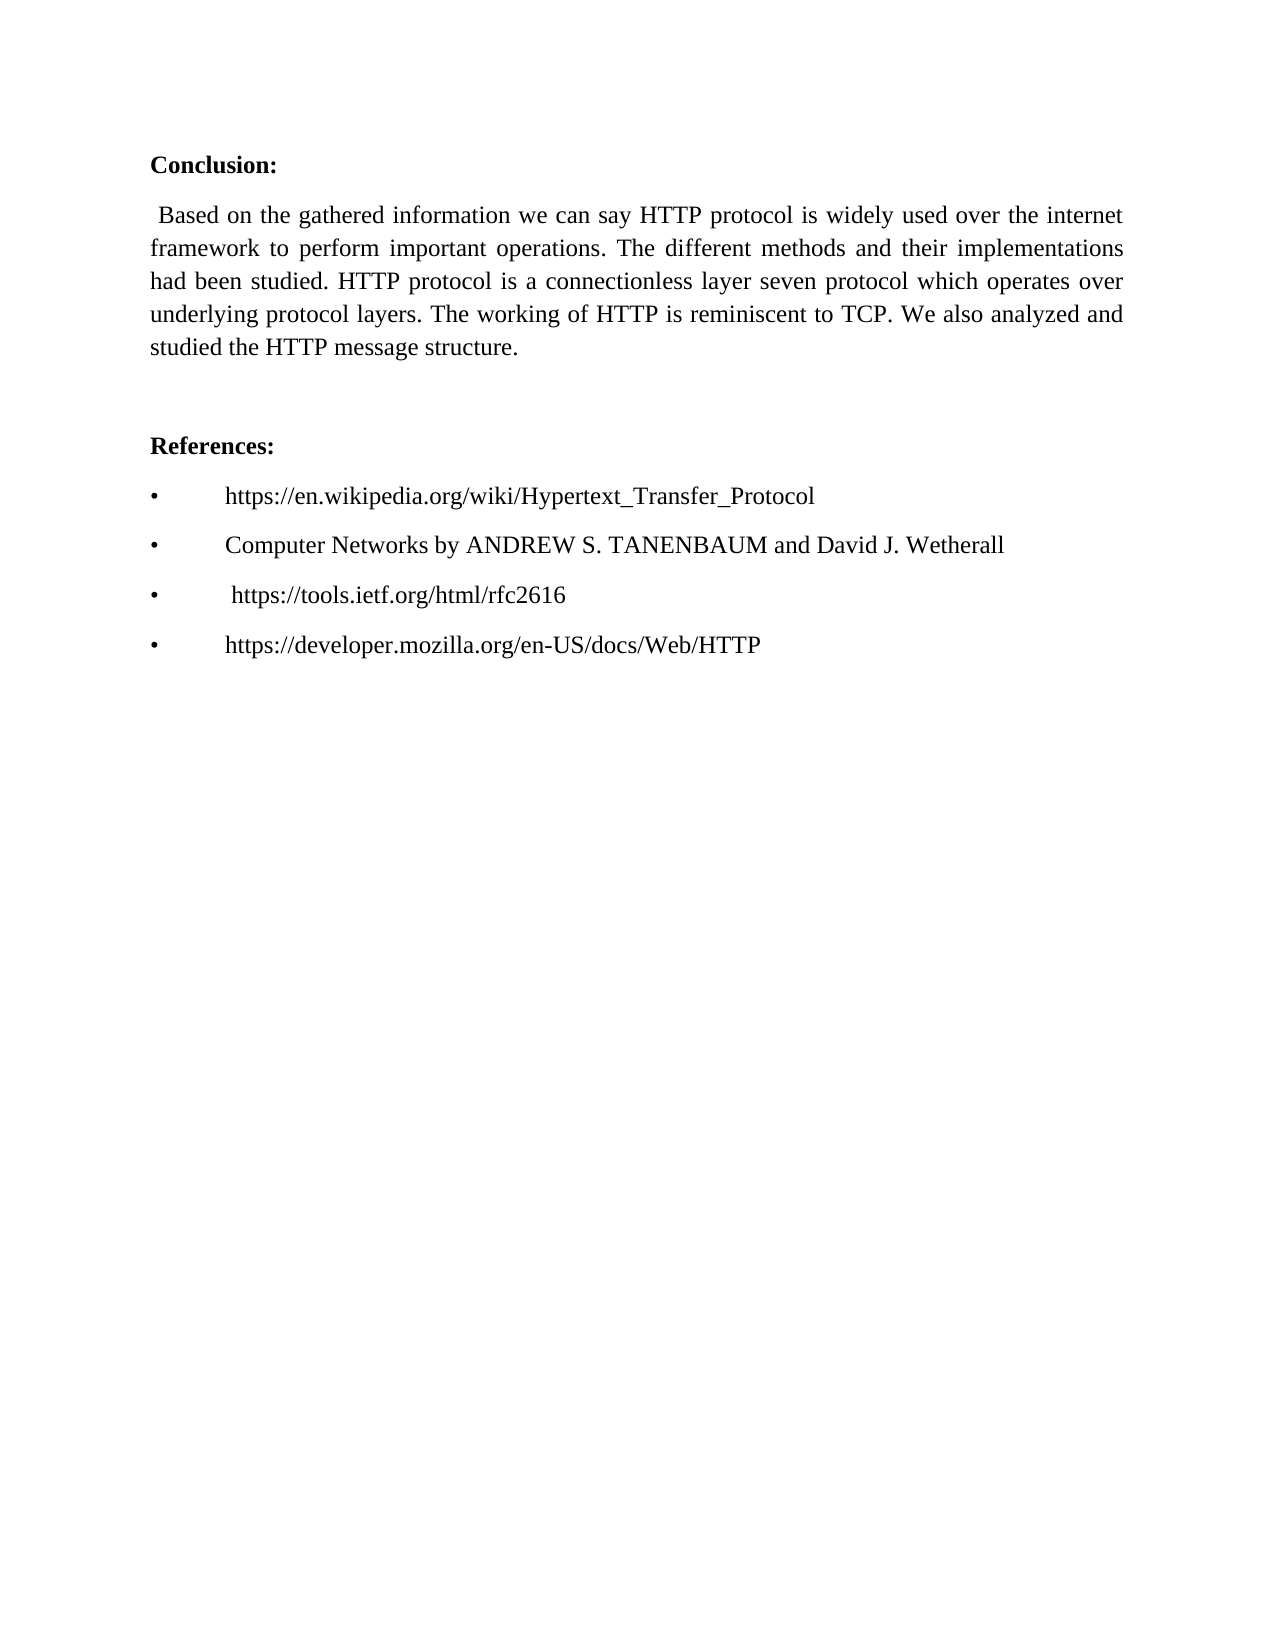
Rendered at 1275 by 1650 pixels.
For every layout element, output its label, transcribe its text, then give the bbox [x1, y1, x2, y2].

text • https://en.wikipedia.org/wiki/Hypertext_Transfer_Protocol [150, 481, 1125, 509]
text Conclusion: [150, 150, 1125, 179]
text • https://developer.mozilla.org/en-US/docs/Web/HTTP [150, 630, 1125, 659]
text Based on the gathered information we can say HTTP protocol is widely used over the internet framework to perform important operations. The different methods and their implementations had been studied. HTTP protocol is a connectionless layer seven protocol which operates over underlying protocol layers. The working of HTTP is reminiscent to TCP. We also analyzed and studied the HTTP message structure. [150, 200, 1125, 361]
text • https://tools.ietf.org/html/rfc2616 [150, 580, 1125, 609]
text • Computer Networks by ANDREW S. TANENBAUM and David J. Wetherall [150, 531, 1125, 559]
text References: [150, 431, 1125, 460]
